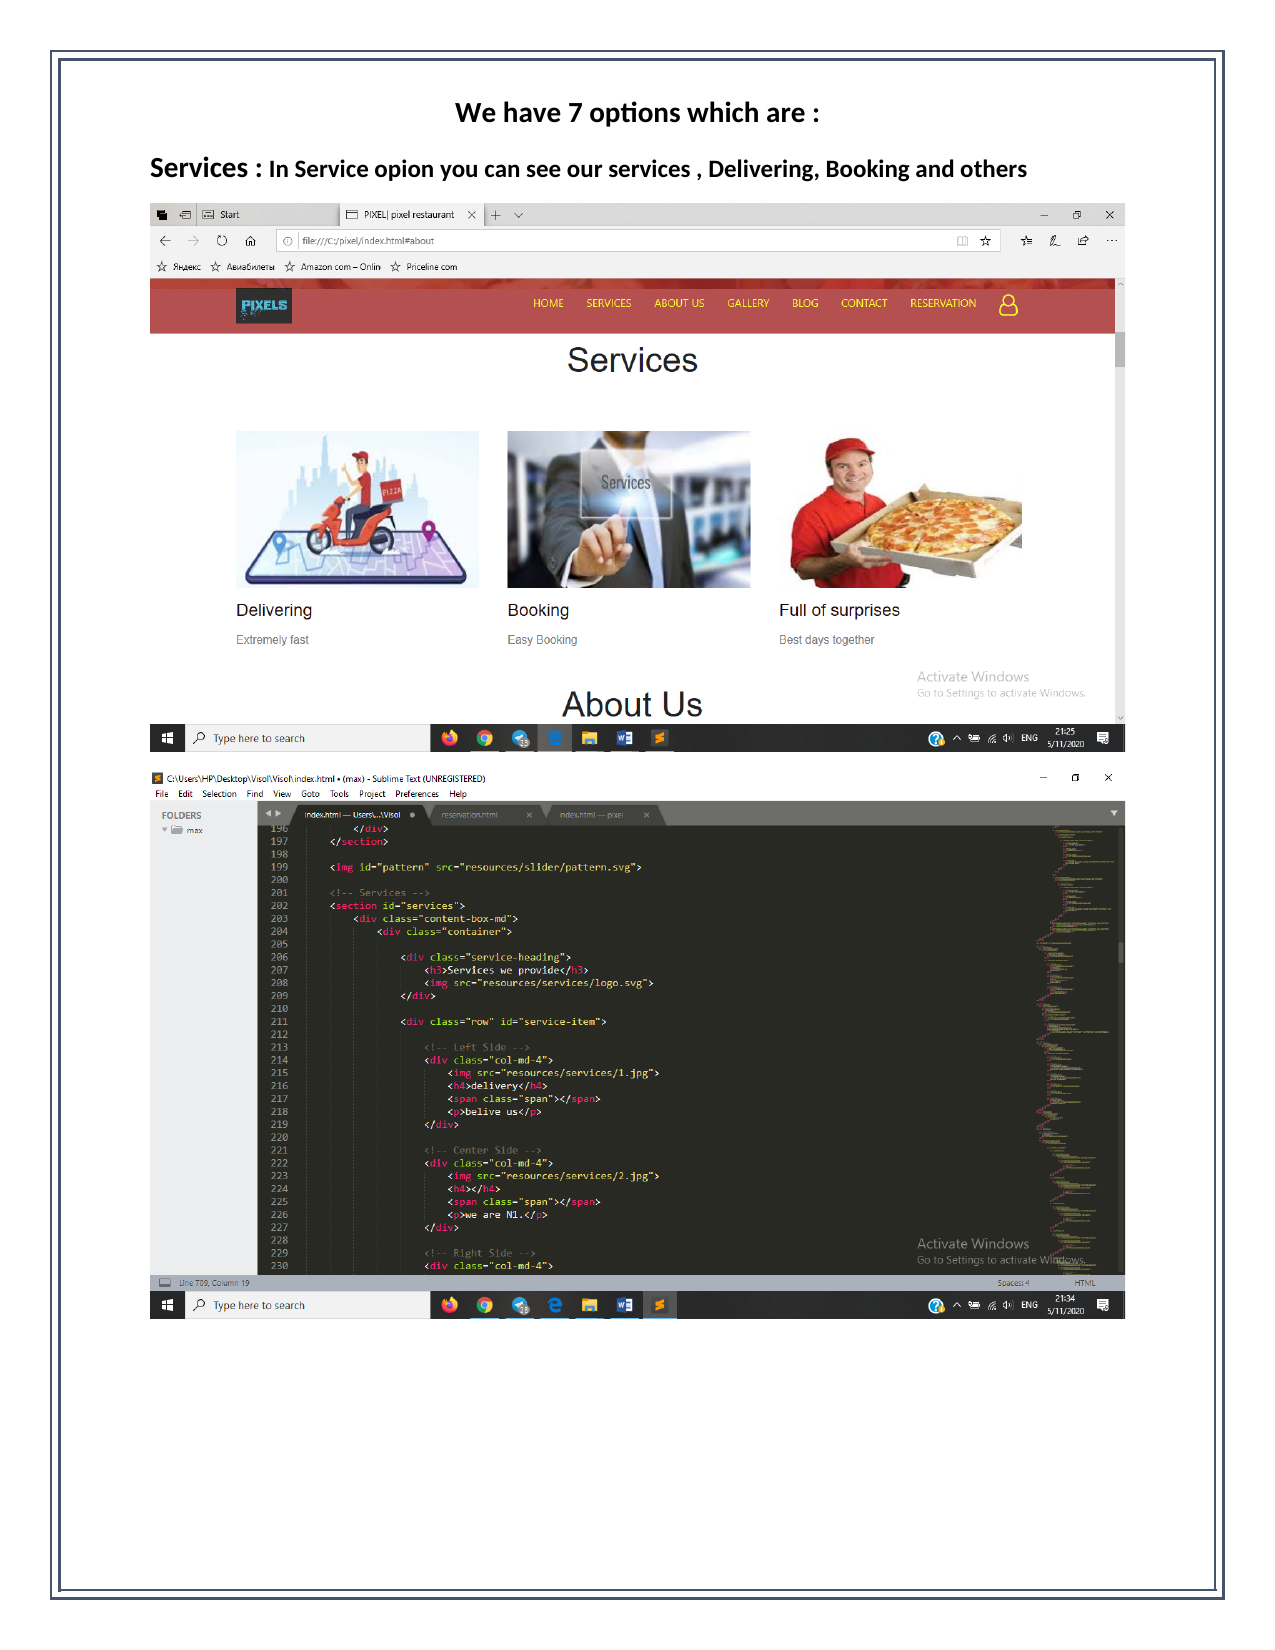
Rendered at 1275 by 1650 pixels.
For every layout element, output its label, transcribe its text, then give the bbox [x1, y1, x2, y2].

text Services : In Service opion you can see our services , Delivering, Booking and others [150, 149, 1125, 184]
text We have 7 options which are : [150, 94, 1125, 129]
picture [150, 203, 1125, 752]
picture [150, 771, 1125, 1319]
